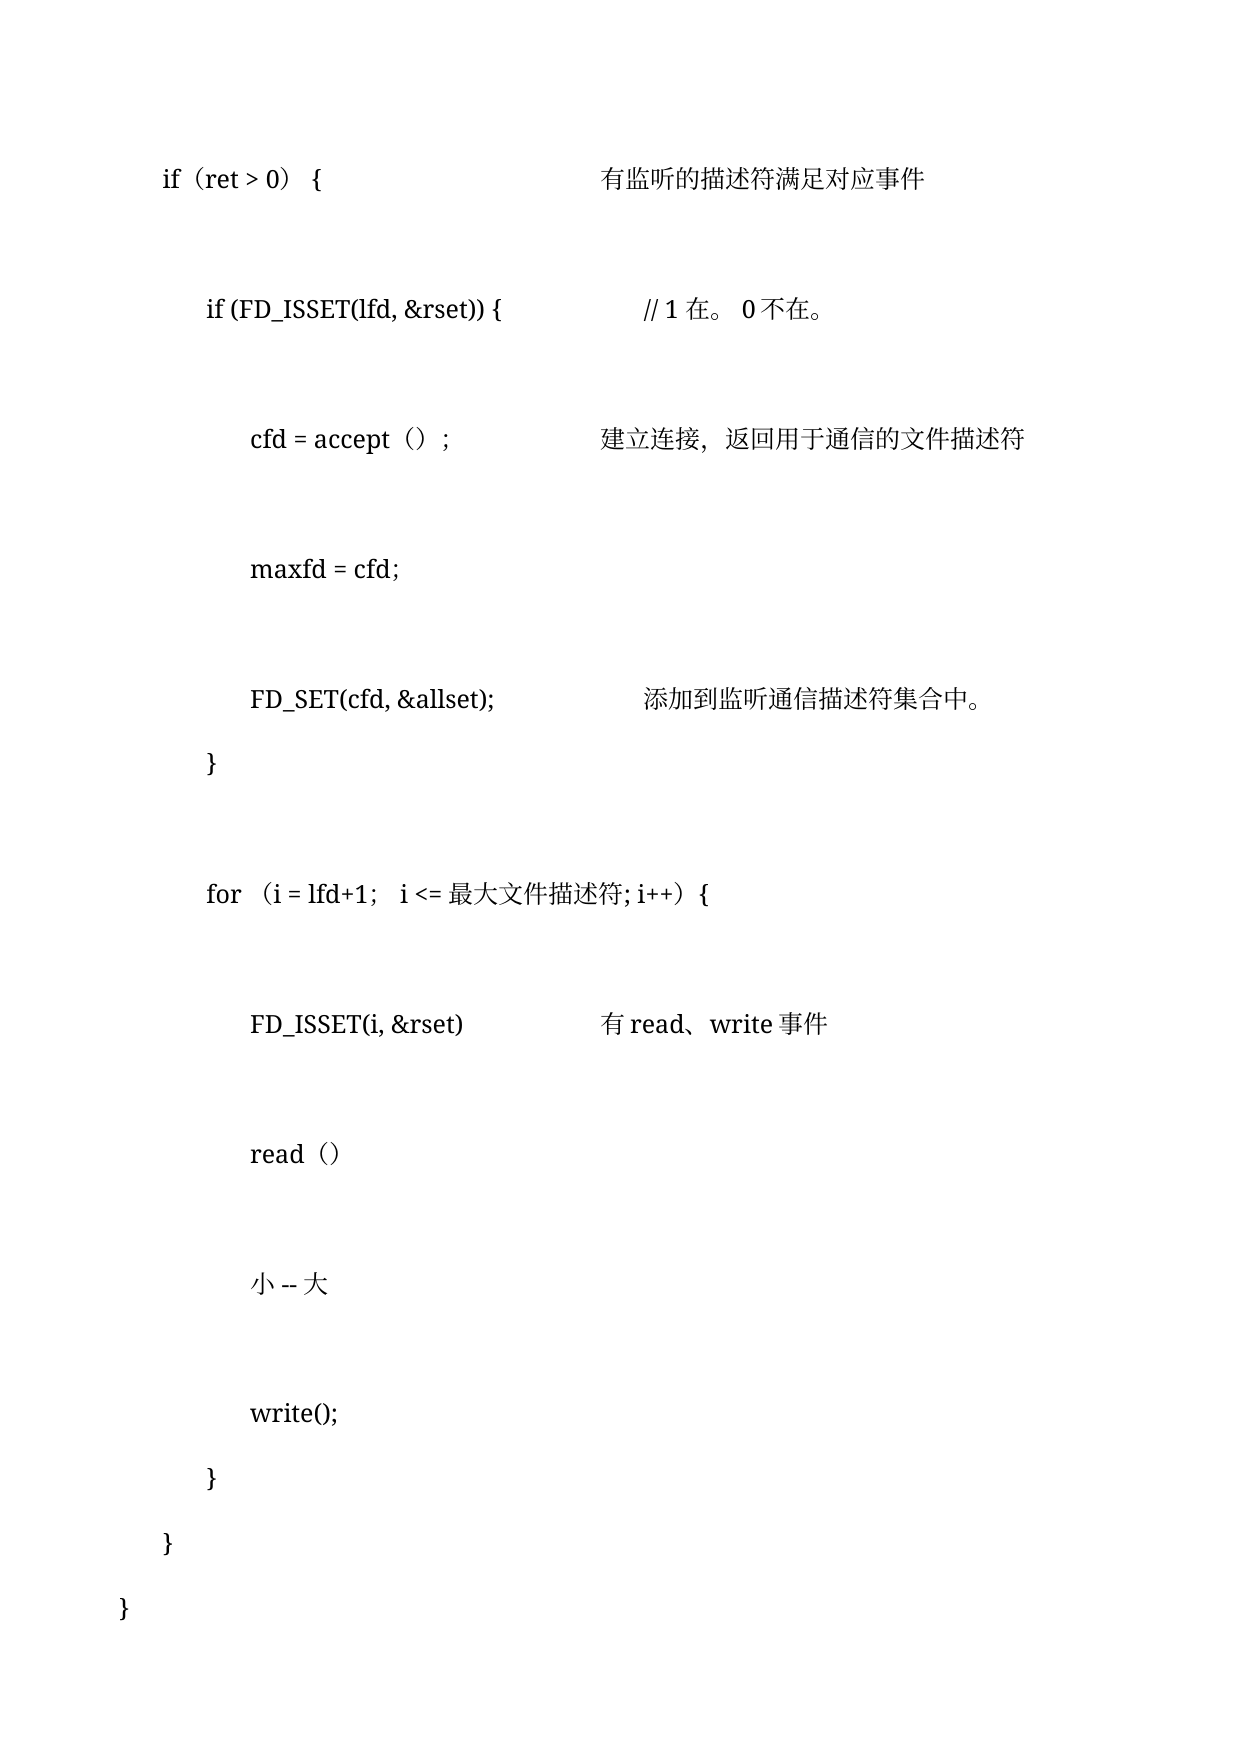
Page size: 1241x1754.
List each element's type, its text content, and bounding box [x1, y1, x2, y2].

text if（ret > 0） { 有监听的描述符满足对应事件 [75, 146, 1165, 211]
text if (FD_ISSET(lfd, &rset)) { // 1 在。 0不在。 [75, 276, 1165, 341]
text read（） [75, 1121, 1165, 1186]
text cfd = accept（）； 建立连接，返回用于通信的文件描述符 [75, 406, 1165, 471]
text write(); [75, 1381, 1165, 1446]
text } [75, 1511, 1165, 1576]
text maxfd = cfd； [75, 536, 1165, 601]
text } [75, 731, 1165, 796]
text FD_ISSET(i, &rset) 有read、write事件 [75, 991, 1165, 1056]
text for （i = lfd+1； i <= 最大文件描述符; i++）{ [75, 861, 1165, 926]
text } [75, 1576, 1165, 1641]
text } [75, 1446, 1165, 1511]
text 小 -- 大 [75, 1251, 1165, 1316]
text FD_SET(cfd, &allset); 添加到监听通信描述符集合中。 [75, 666, 1165, 731]
